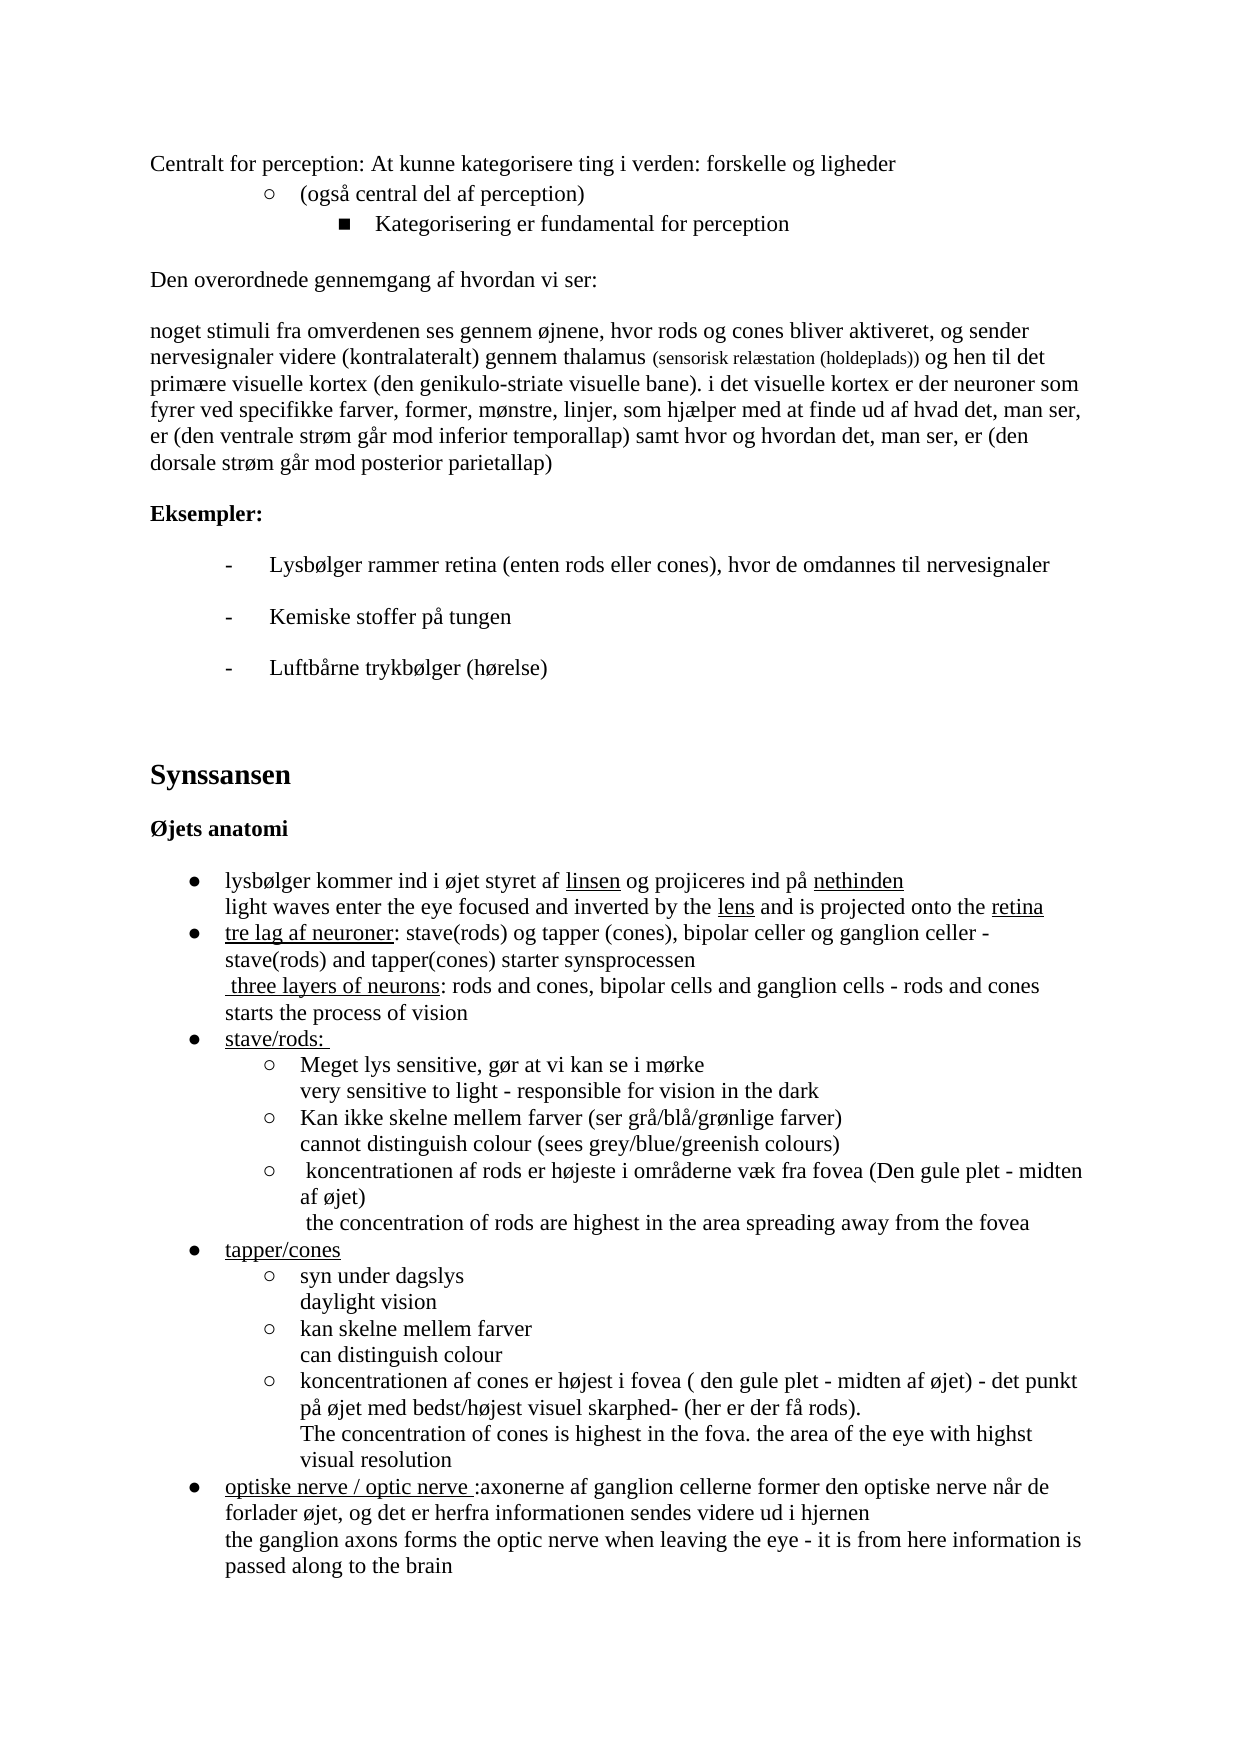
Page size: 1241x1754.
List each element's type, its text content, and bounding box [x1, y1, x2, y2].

list koncentrationen af cones er højest i fovea ( den gule plet - midten af øjet) - det punkt på øjet med bedst/højest visuel skarphed- (her er der få rods). The concentration of cones is highest in the fova. the area of the eye with highst visual resolution [262, 1367, 1090, 1473]
list Kan ikke skelne mellem farver (ser grå/blå/grønlige farver) cannot distinguish colour (sees grey/blue/greenish colours) [262, 1104, 1090, 1157]
list tre lag af neuroner: stave(rods) og tapper (cones), bipolar celler og ganglion celler - stave(rods) and tapper(cones) starter synsprocessen three layers of neurons: rods and cones, bipolar cells and ganglion cells - rods and cones starts the process of vision [187, 919, 1090, 1025]
text - Lysbølger rammer retina (enten rods eller cones), hvor de omdannes til nervesignaler [225, 551, 1090, 578]
text - Luftbårne trykbølger (hørelse) [225, 654, 1090, 681]
text Centralt for perception: At kunne kategorisere ting i verden: forskelle og ligheder [150, 150, 1090, 176]
list kan skelne mellem farver can distinguish colour [262, 1315, 1090, 1367]
list tapper/cones [187, 1236, 1090, 1262]
list (også central del af perception) [262, 180, 1090, 207]
text Øjets anatomi [150, 815, 1090, 842]
list syn under dagslys daylight vision [262, 1262, 1090, 1315]
text Eksempler: [150, 500, 1090, 526]
text - Kemiske stoffer på tungen [225, 603, 1090, 629]
list stave/rods: [187, 1025, 1090, 1051]
text noget stimuli fra omverdenen ses gennem øjnene, hvor rods og cones bliver aktiveret, og sender nervesignaler videre (kontralateralt) gennem thalamus (sensorisk relæstation (holdeplads)) og hen til det primære visuelle kortex (den genikulo-striate visuelle bane). i det visuelle kortex er der neuroner som fyrer ved specifikke farver, former, mønstre, linjer, som hjælper med at finde ud af hvad det, man ser, er (den ventrale strøm går mod inferior temporallap) samt hvor og hvordan det, man ser, er (den dorsale strøm går mod posterior parietallap) [150, 317, 1090, 475]
subtitle Synssansen [150, 757, 1090, 790]
list koncentrationen af rods er højeste i områderne væk fra fovea (Den gule plet - midten af øjet) the concentration of rods are highest in the area spreading away from the fovea [262, 1157, 1090, 1236]
text Den overordnede gennemgang af hvordan vi ser: [150, 266, 1090, 292]
list optiske nerve / optic nerve :axonerne af ganglion cellerne former den optiske nerve når de forlader øjet, og det er herfra informationen sendes videre ud i hjernen the ganglion axons forms the optic nerve when leaving the eye - it is from here information is passed along to the brain [187, 1473, 1090, 1578]
list Meget lys sensitive, gør at vi kan se i mørke very sensitive to light - responsible for vision in the dark [262, 1051, 1090, 1104]
list Kategorisering er fundamental for perception [337, 210, 1090, 237]
list lysbølger kommer ind i øjet styret af linsen og projiceres ind på nethinden light waves enter the eye focused and inverted by the lens and is projected onto the retina [187, 867, 1090, 919]
